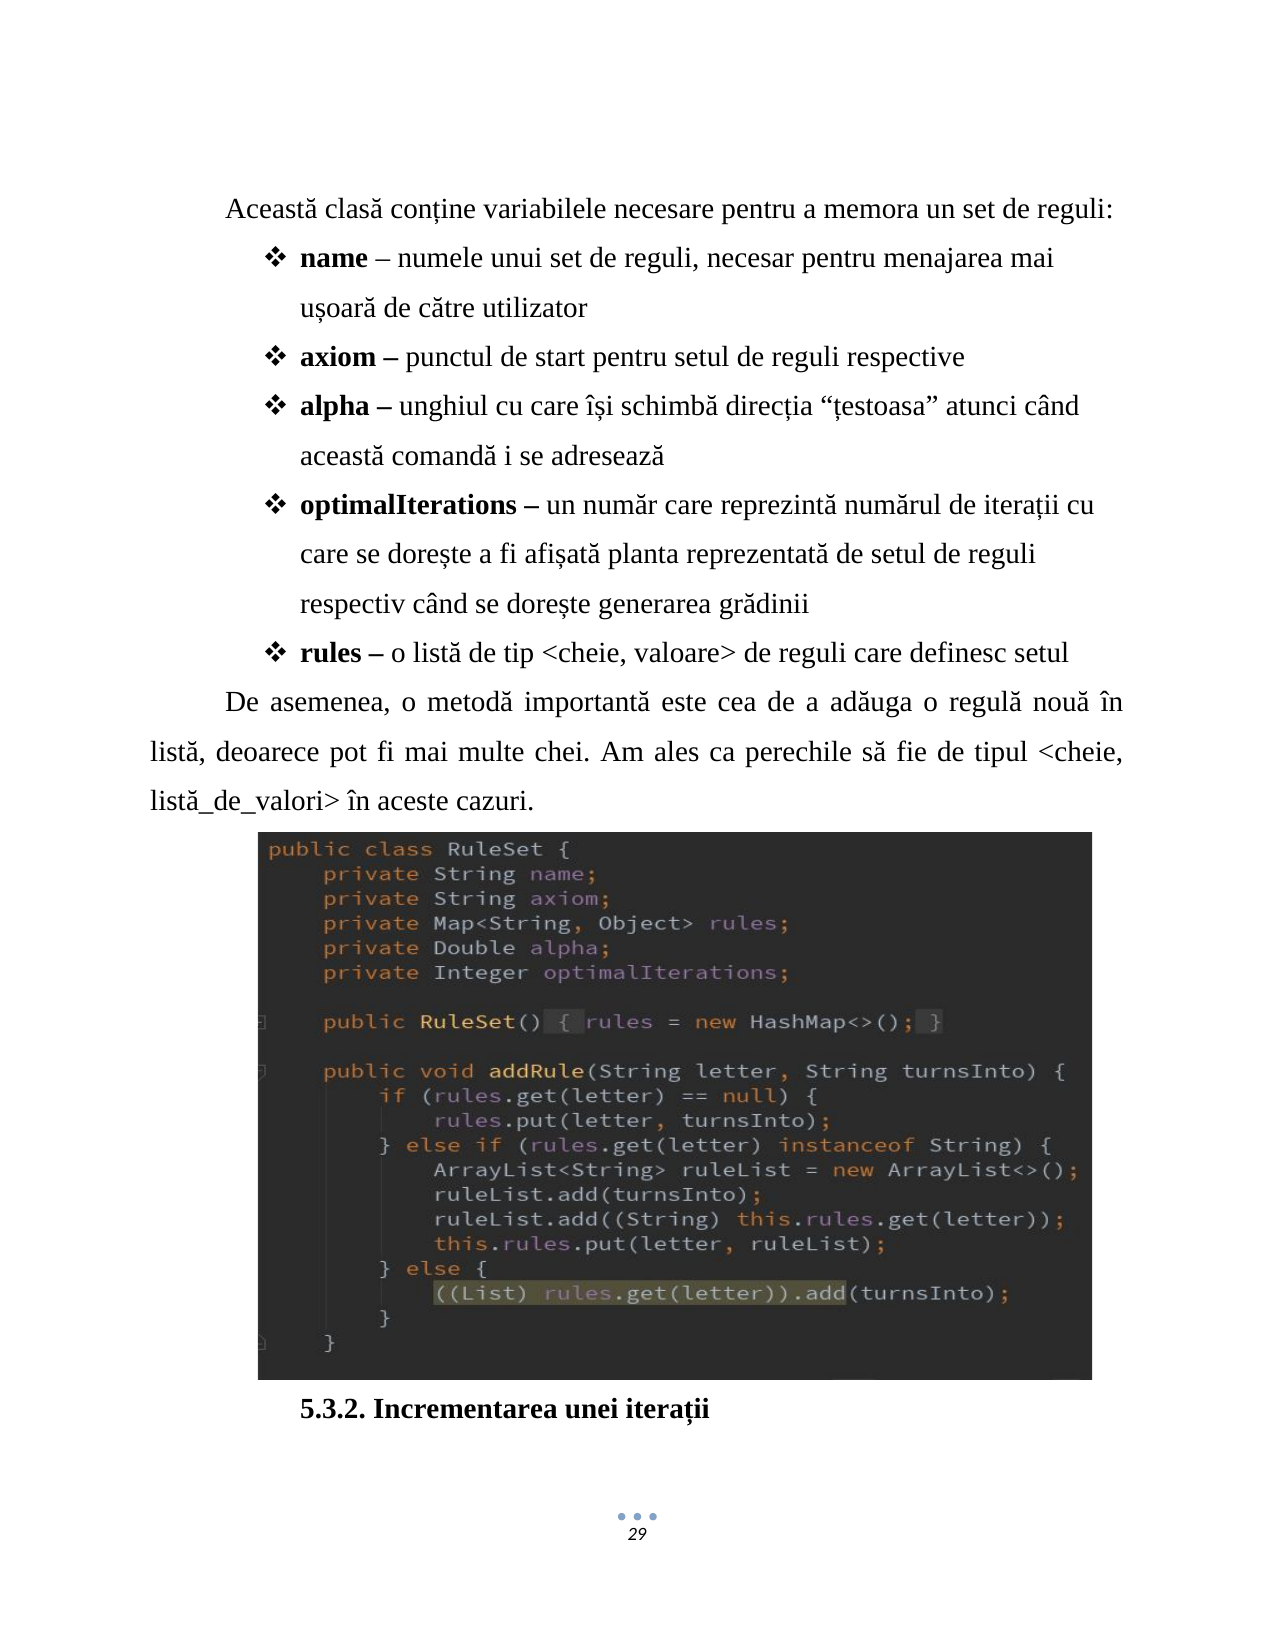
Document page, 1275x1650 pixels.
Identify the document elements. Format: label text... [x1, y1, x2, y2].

list optimalIterations – un număr care reprezintă numărul de iterații cu care se dorește a fi afișată planta reprezentată de setul de reguli respectiv când se dorește generarea grădinii [262, 487, 1125, 619]
list name – numele unui set de reguli, necesar pentru menajarea mai ușoară de către utilizator [262, 240, 1125, 323]
text Această clasă conține variabilele necesare pentru a memora un set de reguli: [150, 191, 1125, 225]
text De asemenea, o metodă importantă este cea de a adăuga o regulă nouă în listă, deoarece pot fi mai multe chei. Am ales ca perechile să fie de tipul <cheie, listă_de_valori> în aceste cazuri. [150, 684, 1125, 816]
list axiom – punctul de start pentru setul de reguli respective [262, 339, 1125, 373]
picture [257, 832, 1093, 1380]
list alpha – unghiul cu care își schimbă direcția “țestoasa” atunci când această comandă i se adresează [262, 388, 1125, 471]
text 5.3.2. Incrementarea unei iterații [225, 1391, 1125, 1425]
list rules – o listă de tip <cheie, valoare> de reguli care definesc setul [262, 635, 1125, 669]
